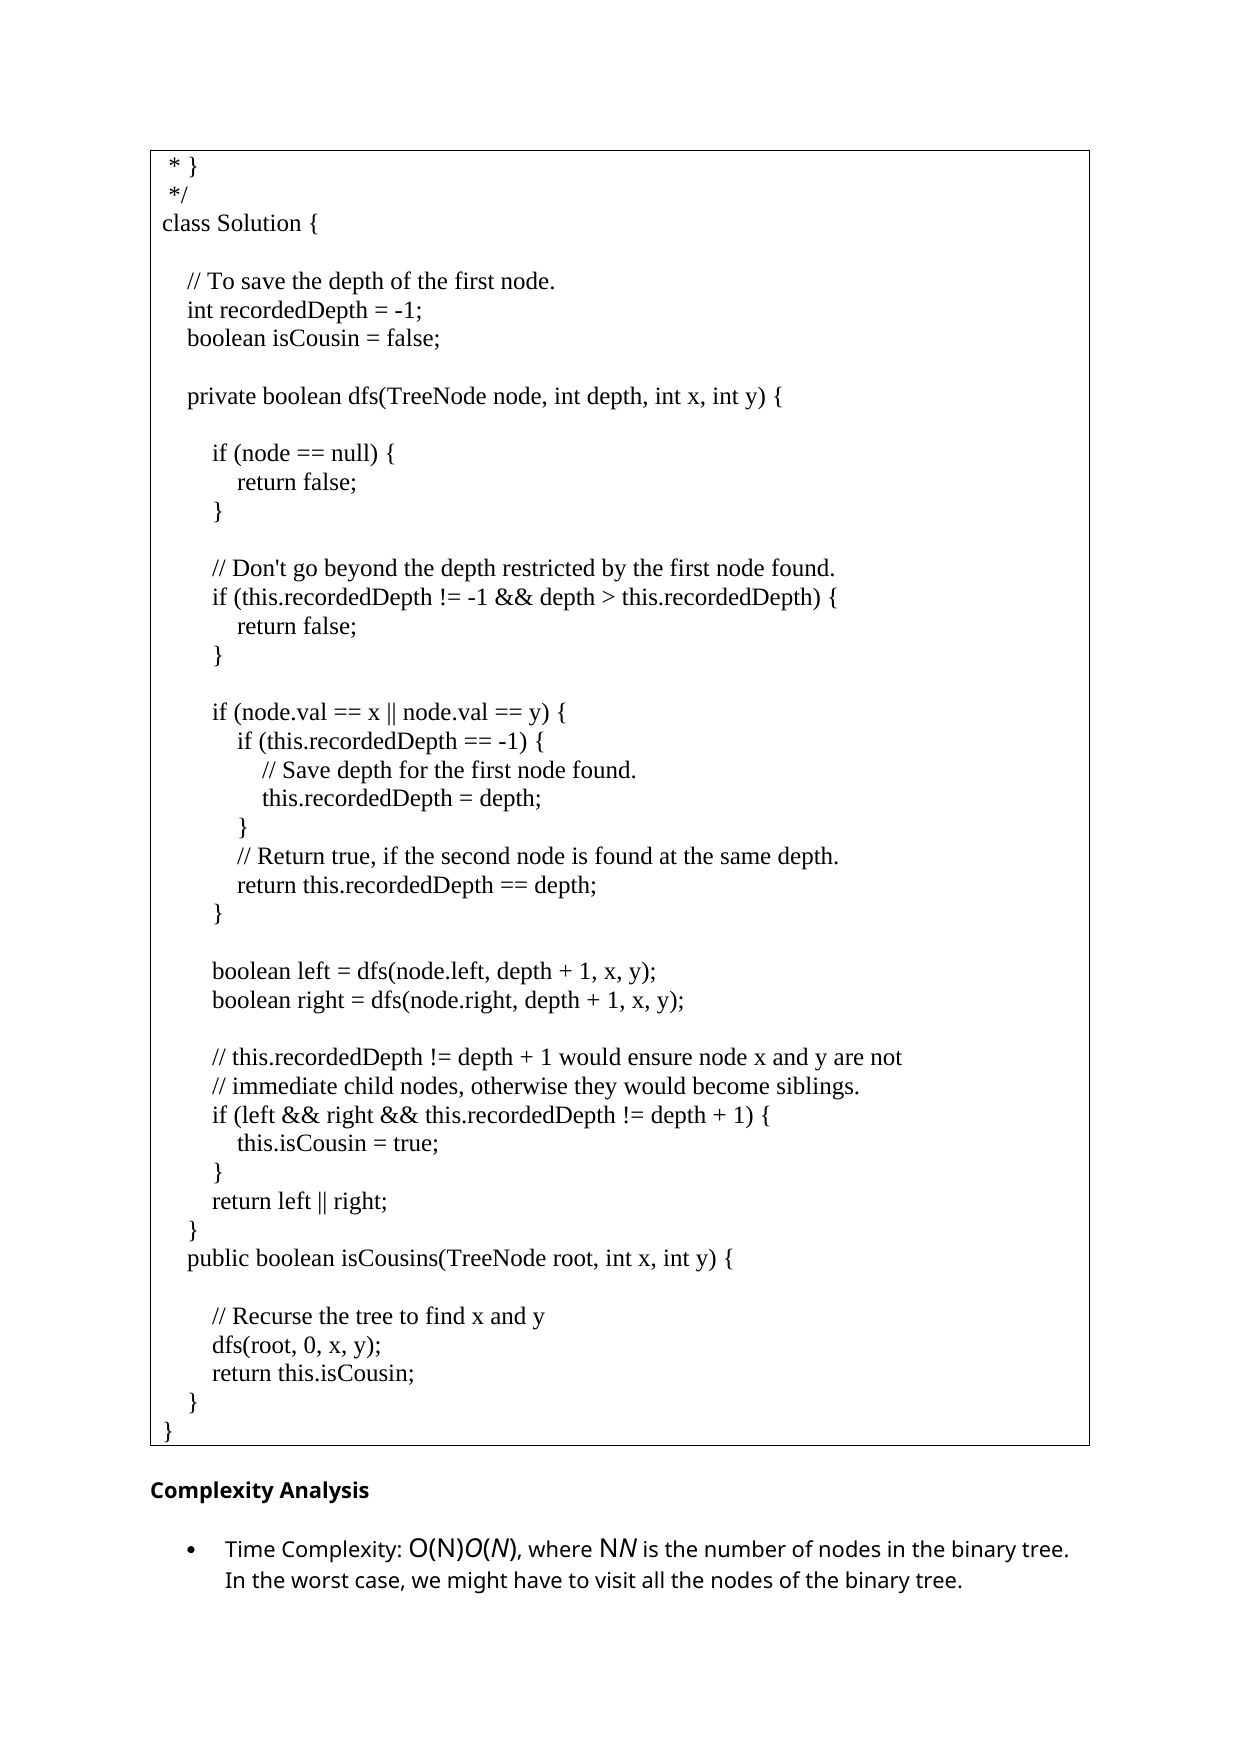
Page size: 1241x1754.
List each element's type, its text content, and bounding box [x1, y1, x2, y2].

list Time Complexity: O(N)O(N), where NN is the number of nodes in the binary tree. In the worst case, we might have to visit all the nodes of the binary tree. [187, 1529, 1090, 1595]
text Complexity Analysis [150, 1474, 1090, 1504]
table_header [151, 151, 1089, 1445]
